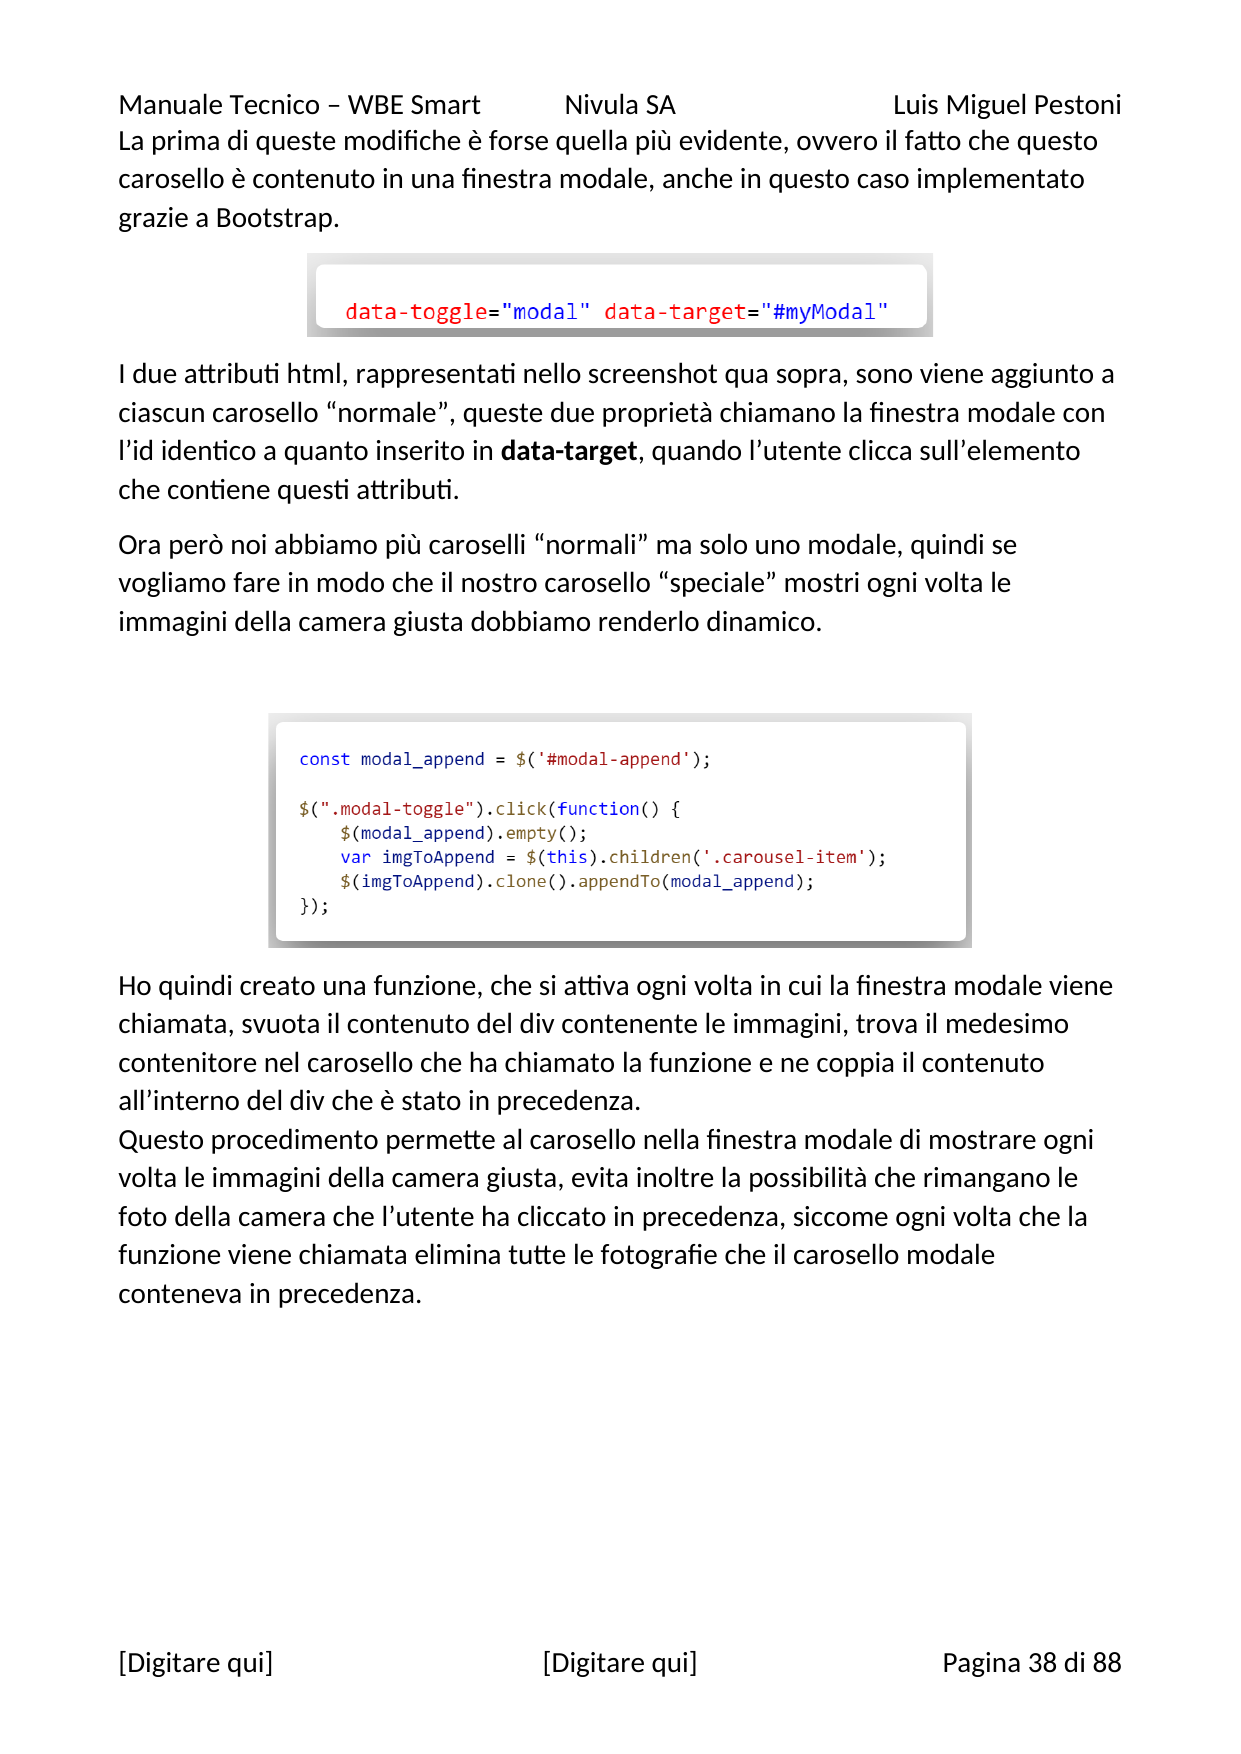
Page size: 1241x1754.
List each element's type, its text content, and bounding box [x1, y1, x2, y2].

text Ora però noi abbiamo più caroselli “normali” ma solo uno modale, quindi se vogliamo fare in modo che il nostro carosello “speciale” mostri ogni volta le immagini della camera giusta dobbiamo renderlo dinamico. [118, 526, 1122, 638]
text I due attributi html, rappresentati nello screenshot qua sopra, sono viene aggiunto a ciascun carosello “normale”, queste due proprietà chiamano la finestra modale con l’id identico a quanto inserito in data-target, quando l’utente clicca sull’elemento che contiene questi attributi. [118, 356, 1122, 507]
text Ho quindi creato una funzione, che si attiva ogni volta in cui la finestra modale viene chiamata, svuota il contenuto del div contenente le immagini, trova il medesimo contenitore nel carosello che ha chiamato la funzione e ne coppia il contenuto all’interno del div che è stato in precedenza. Questo procedimento permette al carosello nella finestra modale di mostrare ogni volta le immagini della camera giusta, evita inoltre la possibilità che rimangano le foto della camera che l’utente ha cliccato in precedenza, siccome ogni volta che la funzione viene chiamata elimina tutte le fotografie che il carosello modale conteneva in precedenza. [118, 967, 1122, 1310]
picture [268, 713, 972, 948]
picture [307, 253, 934, 337]
text La prima di queste modifiche è forse quella più evidente, ovvero il fatto che questo carosello è contenuto in una finestra modale, anche in questo caso implementato grazie a Bootstrap. [118, 122, 1122, 234]
